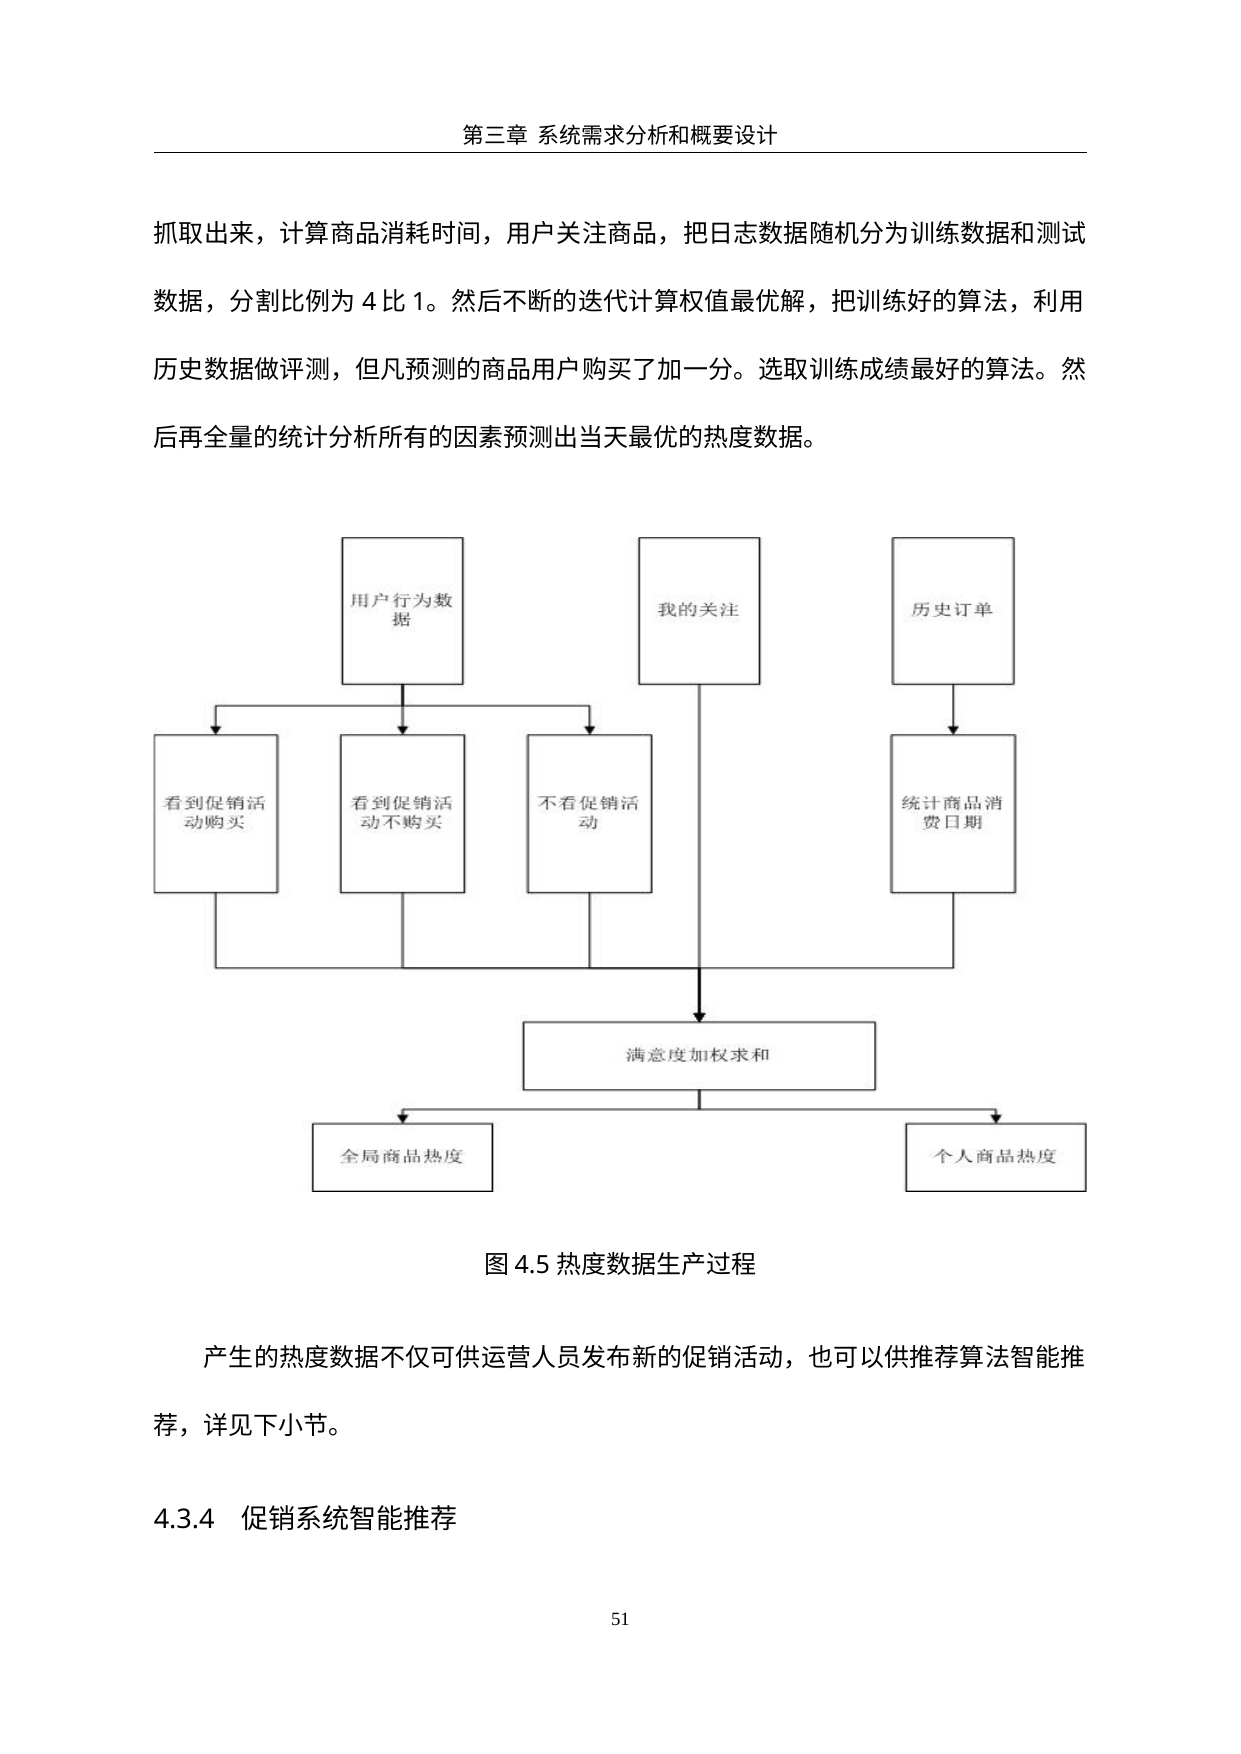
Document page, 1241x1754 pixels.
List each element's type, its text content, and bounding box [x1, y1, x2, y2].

text 产生的热度数据不仅可供运营人员发布新的促销活动，也可以供推荐算法智能推荐，详见下小节。 [153, 1322, 1087, 1458]
picture [153, 537, 1087, 1192]
text 图4.5 热度数据生产过程 [153, 1229, 1087, 1297]
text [153, 198, 1087, 469]
list 促销系统智能推荐 [153, 1483, 1087, 1551]
